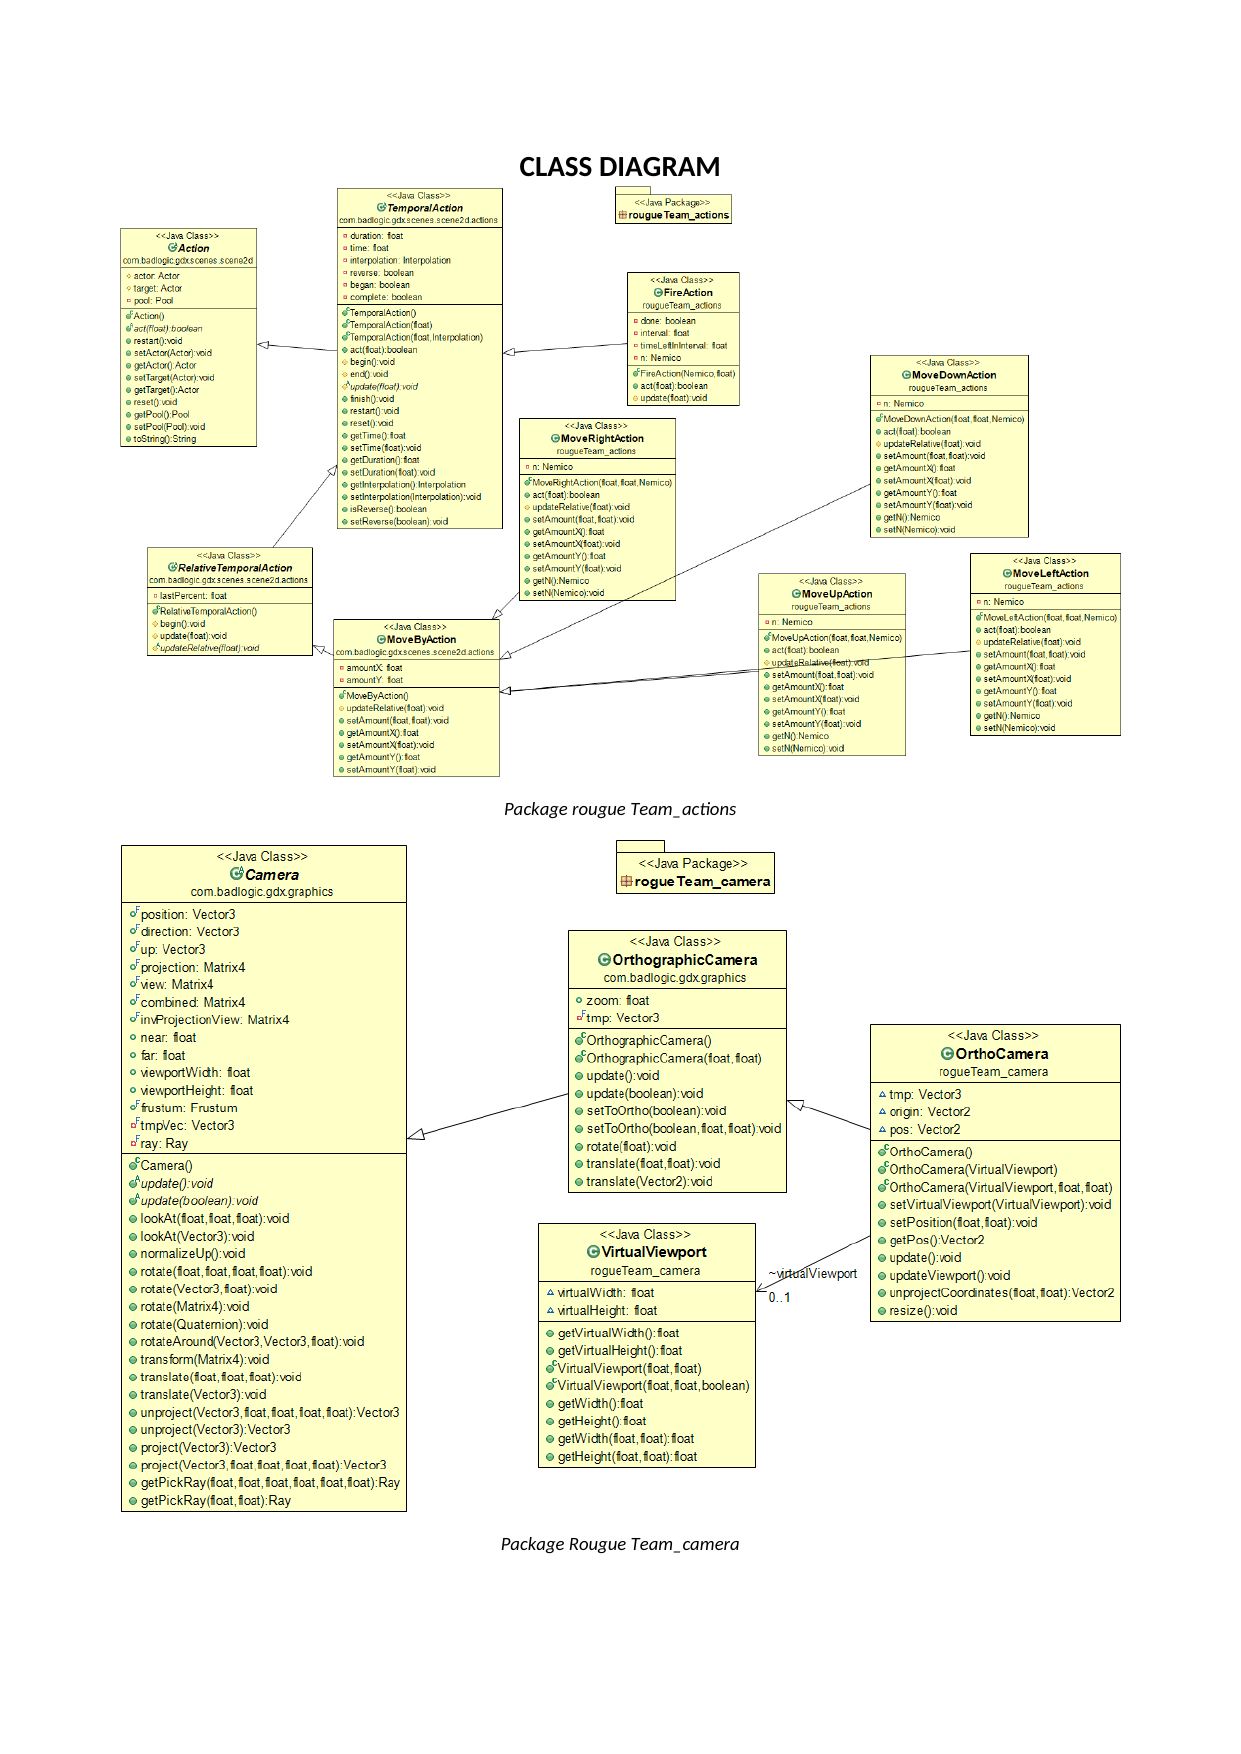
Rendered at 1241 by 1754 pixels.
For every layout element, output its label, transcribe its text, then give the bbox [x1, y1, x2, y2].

text CLASS DIAGRAM [118, 148, 1122, 185]
picture [118, 837, 1123, 1514]
text Package rougue Team_actions [118, 797, 1122, 819]
text Package Rougue Team_camera [118, 1532, 1122, 1555]
picture [118, 185, 1123, 779]
